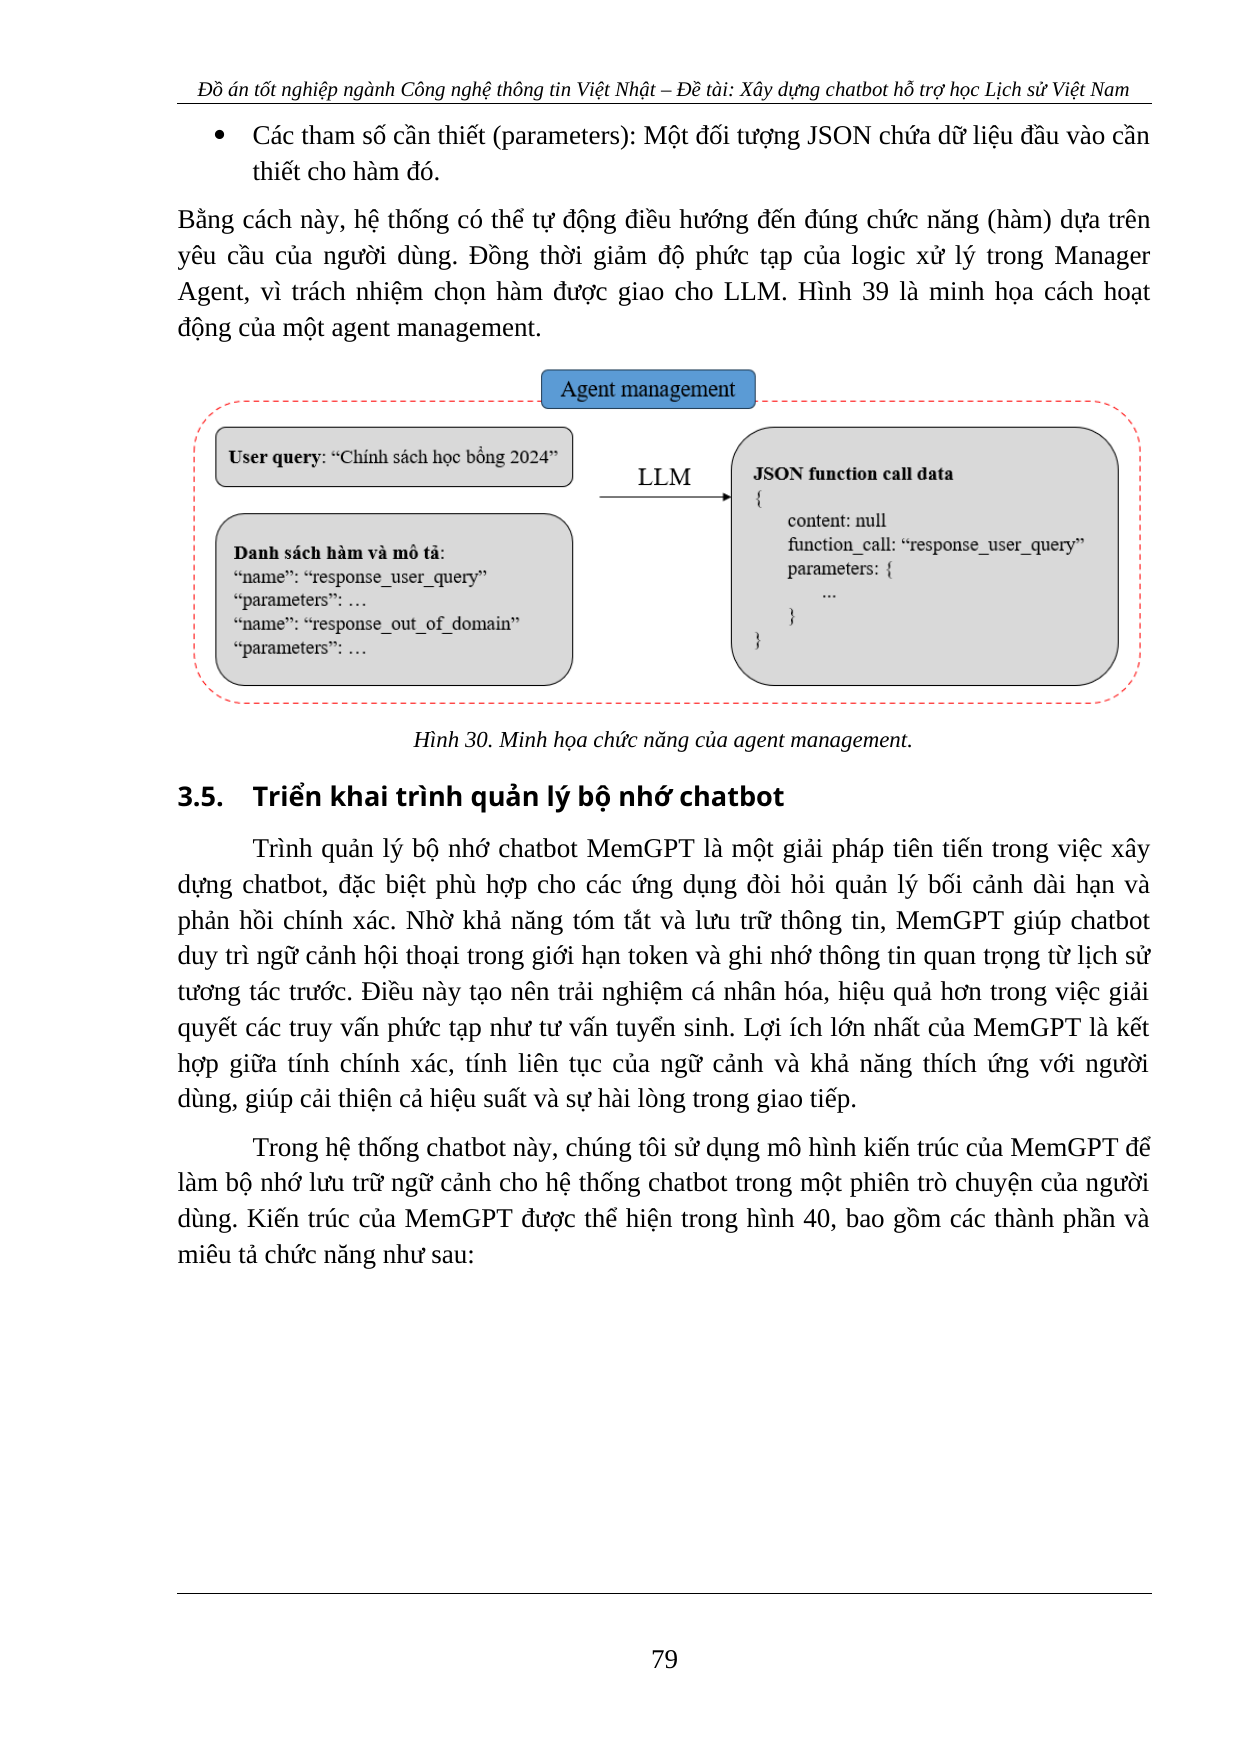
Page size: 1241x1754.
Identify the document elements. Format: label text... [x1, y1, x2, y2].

subtitle Triển khai trình quản lý bộ nhớ chatbot [177, 777, 1152, 814]
text Trình quản lý bộ nhớ chatbot MemGPT là một giải pháp tiên tiến trong việc xây dựng chatbot, đặc biệt phù hợp cho các ứng dụng đòi hỏi quản lý bối cảnh dài hạn và phản hồi chính xác. Nhờ khả năng tóm tắt và lưu trữ thông tin, MemGPT giúp chatbot duy trì ngữ cảnh hội thoại trong giới hạn token và ghi nhớ thông tin quan trọng từ lịch sử tương tác trước. Điều này tạo nên trải nghiệm cá nhân hóa, hiệu quả hơn trong việc giải quyết các truy vấn phức tạp như tư vấn tuyển sinh. Lợi ích lớn nhất của MemGPT là kết hợp giữa tính chính xác, tính liên tục của ngữ cảnh và khả năng thích ứng với người dùng, giúp cải thiện cả hiệu suất và sự hài lòng trong giao tiếp. [177, 832, 1152, 1113]
text Bằng cách này, hệ thống có thể tự động điều hướng đến đúng chức năng (hàm) dựa trên yêu cầu của người dùng. Đồng thời giảm độ phức tạp của logic xử lý trong Manager Agent, vì trách nhiệm chọn hàm được giao cho LLM. Hình 39 là minh họa cách hoạt động của một agent management. [177, 203, 1152, 342]
list Các tham số cần thiết (parameters): Một đối tượng JSON chứa dữ liệu đầu vào cần thiết cho hàm đó. [215, 119, 1152, 186]
text Trong hệ thống chatbot này, chúng tôi sử dụng mô hình kiến trúc của MemGPT để làm bộ nhớ lưu trữ ngữ cảnh cho hệ thống chatbot trong một phiên trò chuyện của người dùng. Kiến trúc của MemGPT được thể hiện trong hình 40, bao gồm các thành phần và miêu tả chức năng như sau: [177, 1131, 1152, 1269]
picture [177, 358, 1152, 710]
